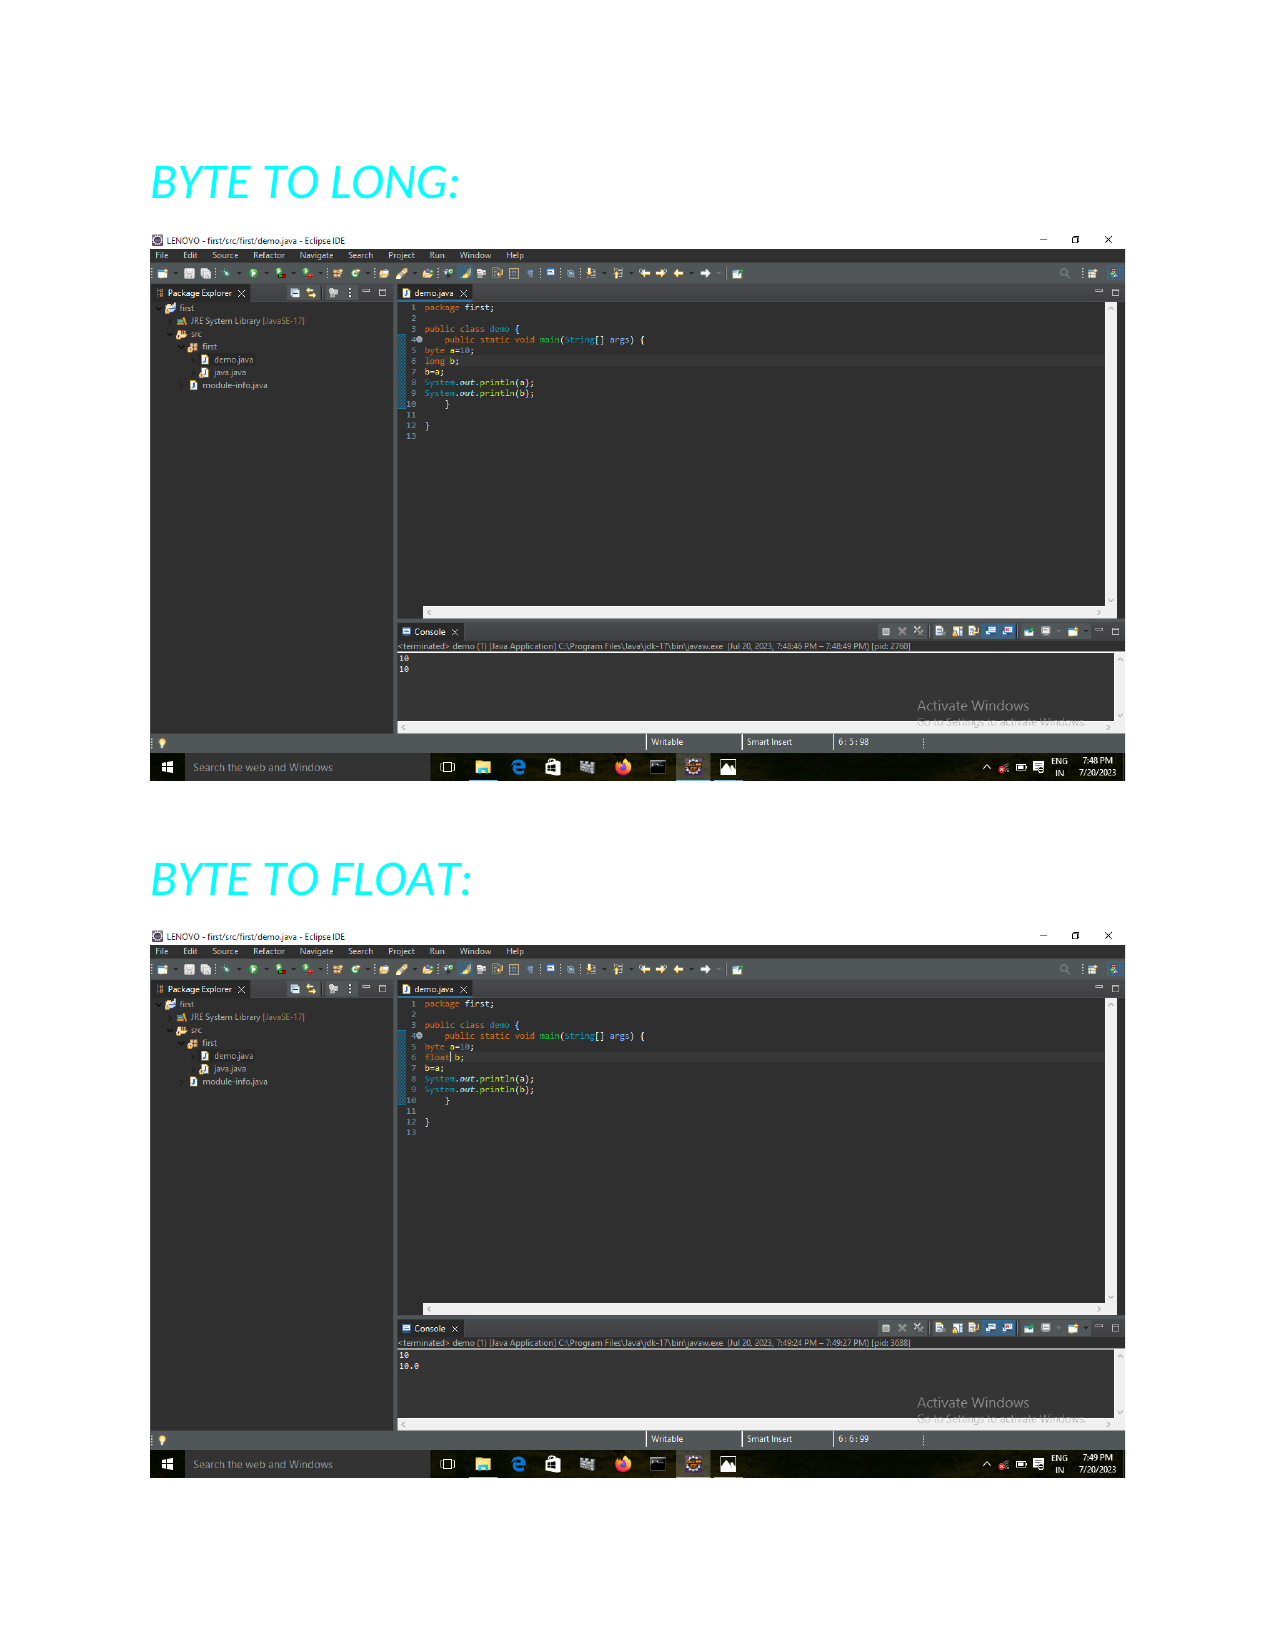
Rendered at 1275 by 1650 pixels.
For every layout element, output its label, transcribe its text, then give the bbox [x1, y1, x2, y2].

text BYTE TO FLOAT: [150, 846, 1125, 907]
picture [150, 928, 1125, 1478]
picture [150, 232, 1125, 781]
text BYTE TO LONG: [150, 150, 1125, 211]
